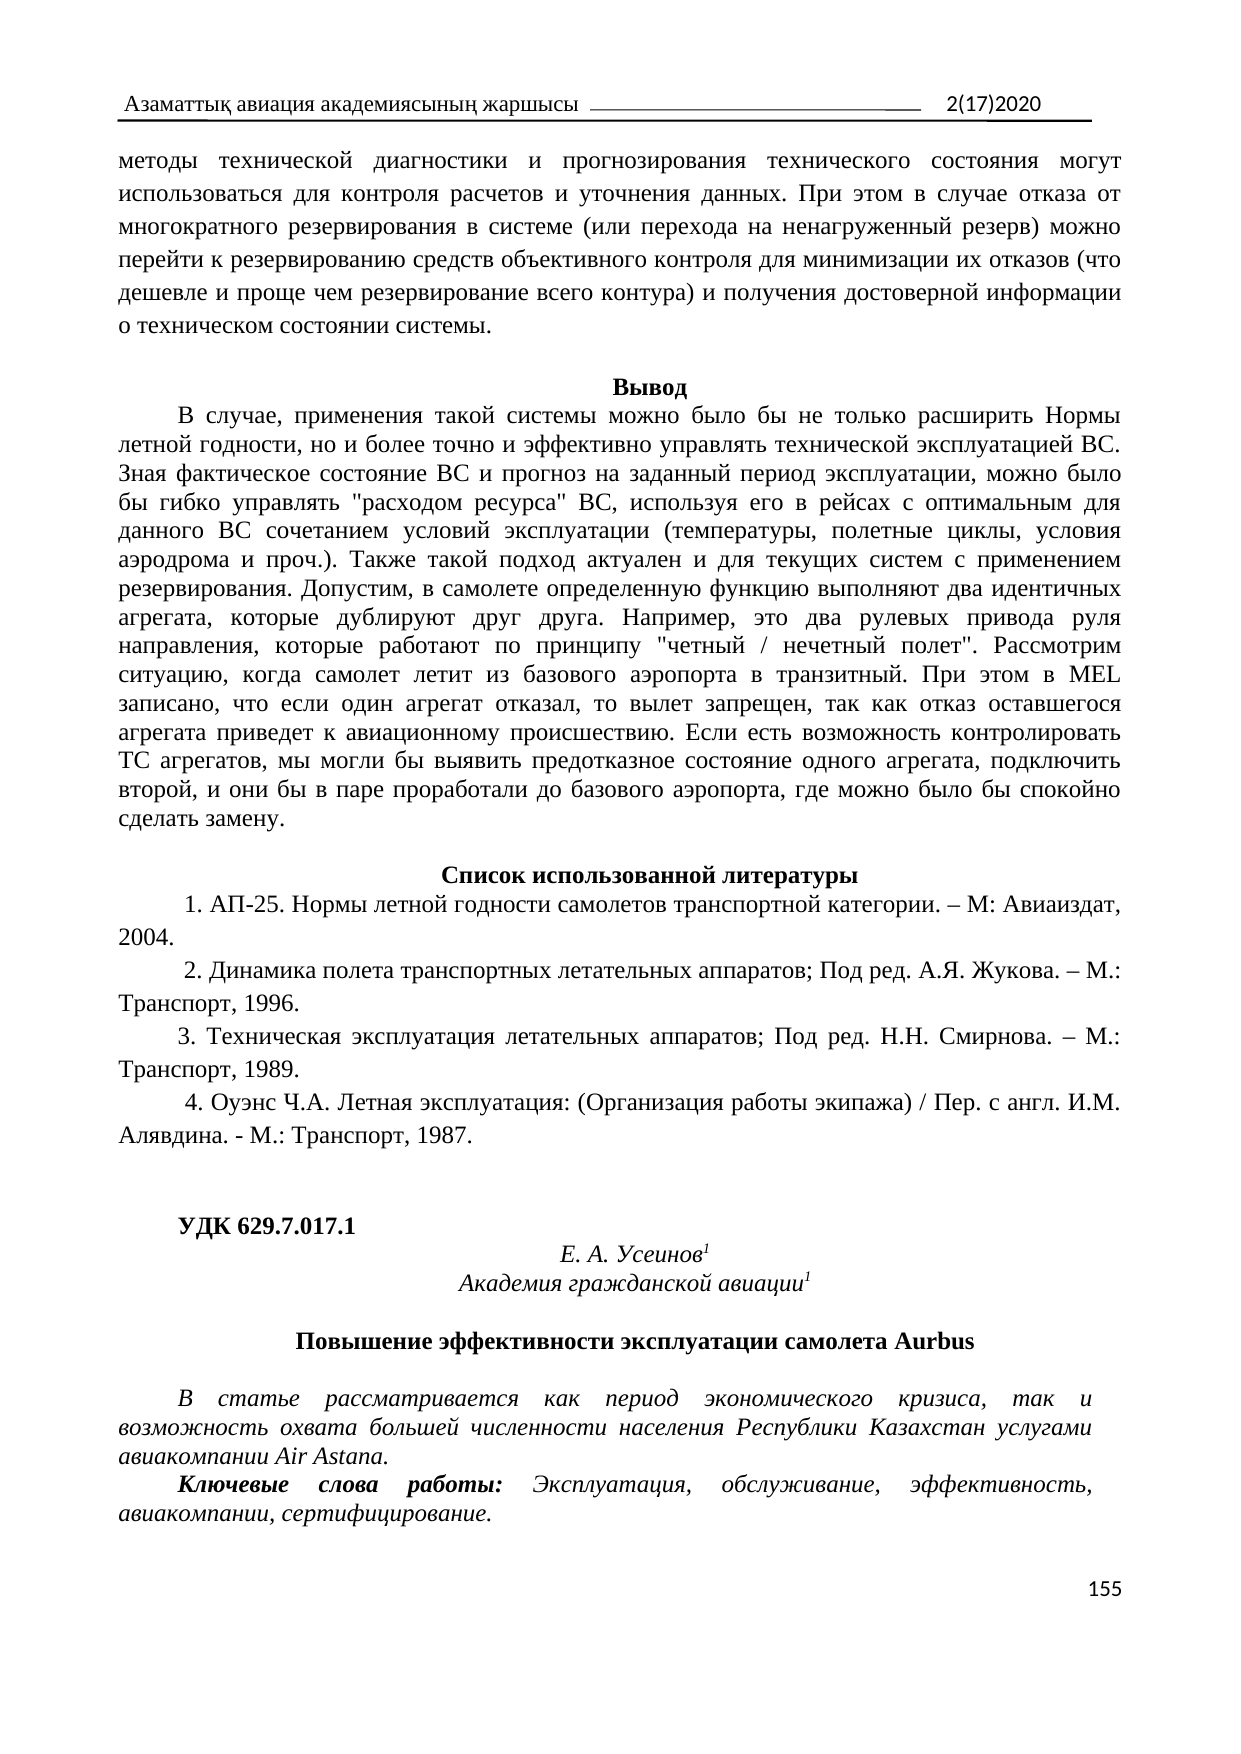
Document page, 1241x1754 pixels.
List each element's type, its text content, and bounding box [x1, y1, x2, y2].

text 3. Техническая эксплуатация летательных аппаратов; Под ред. Н.Н. Смирнова. – М.: Транспорт, 1989. [118, 1021, 1122, 1083]
text Список использованной литературы [118, 860, 1122, 889]
text УДК 629.7.017.1 [118, 1211, 1093, 1239]
text 2. Динамика полета транспортных летательных аппаратов; Под ред. А.Я. Жукова. – М.: Транспорт, 1996. [118, 955, 1122, 1017]
text Повышение эффективности эксплуатации самолета Aurbus [118, 1326, 1093, 1354]
text Ключевые слова работы: Эксплуатация, обслуживание, эффективность, авиакомпании, сертифицирование. [118, 1469, 1093, 1527]
text Вывод [118, 372, 1122, 400]
text Академия гражданской авиации1 [118, 1268, 1093, 1297]
text В статье рассматривается как период экономического кризиса, так и возможность охвата большей численности населения Республики Казахстан услугами авиакомпании Air Astana. [118, 1383, 1093, 1469]
text 4. Оуэнс Ч.А. Летная эксплуатация: (Организация работы экипажа) / Пер. с англ. И.М. Алявдина. - М.: Транспорт, 1987. [118, 1087, 1122, 1149]
text 1. АП-25. Нормы летной годности самолетов транспортной категории. – М: Авиаиздат, 2004. [118, 889, 1122, 951]
text Е. А. Усеинов1 [118, 1239, 1093, 1268]
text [118, 145, 1122, 338]
text В случае, применения такой системы можно было бы не только расширить Нормы летной годности, но и более точно и эффективно управлять технической эксплуатацией ВС. Зная фактическое состояние ВС и прогноз на заданный период эксплуатации, можно было бы гибко управлять "расходом ресурса" ВС, используя его в рейсах с оптимальным для данного ВС сочетанием условий эксплуатации (температуры, полетные циклы, условия аэродрома и проч.). Также такой подход актуален и для текущих систем с применением резервирования. Допустим, в самолете определенную функцию выполняют два идентичных агрегата, которые дублируют друг друга. Например, это два рулевых привода руля направления, которые работают по принципу "четный / нечетный полет". Рассмотрим ситуацию, когда самолет летит из базового аэропорта в транзитный. При этом в MEL записано, что если один агрегат отказал, то вылет запрещен, так как отказ оставшегося агрегата приведет к авиационному происшествию. Если есть возможность контролировать ТС агрегатов, мы могли бы выявить предотказное состояние одного агрегата, подключить второй, и они бы в паре проработали до базового аэропорта, где можно было бы спокойно сделать замену. [118, 400, 1122, 832]
